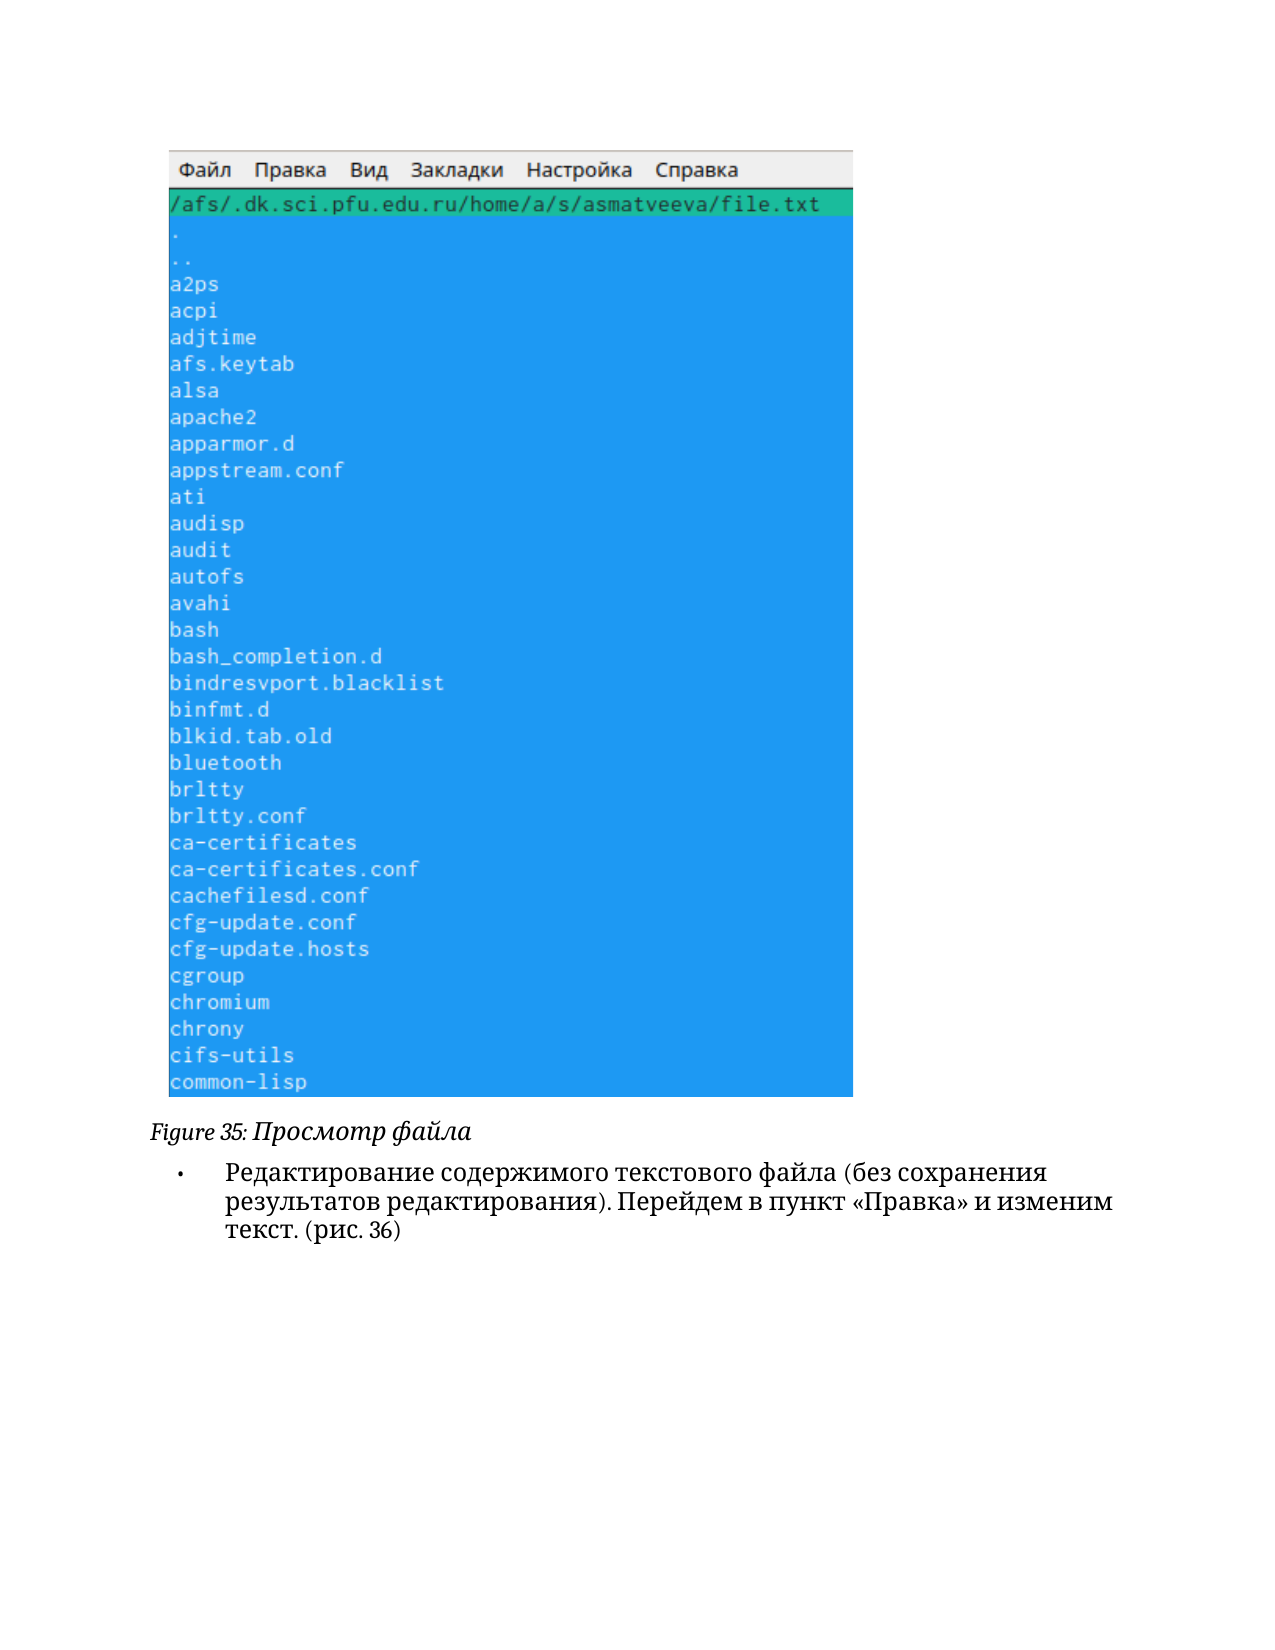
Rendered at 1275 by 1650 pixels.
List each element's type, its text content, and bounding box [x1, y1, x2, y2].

text Figure 35: Просмотр файла [150, 1118, 1125, 1146]
picture [168, 150, 854, 1097]
list Редактирование содержимого текстового файла (без сохранения результатов редактирования). Перейдем в пункт «Правка» и изменим текст. (рис. 36) [175, 1159, 1125, 1245]
